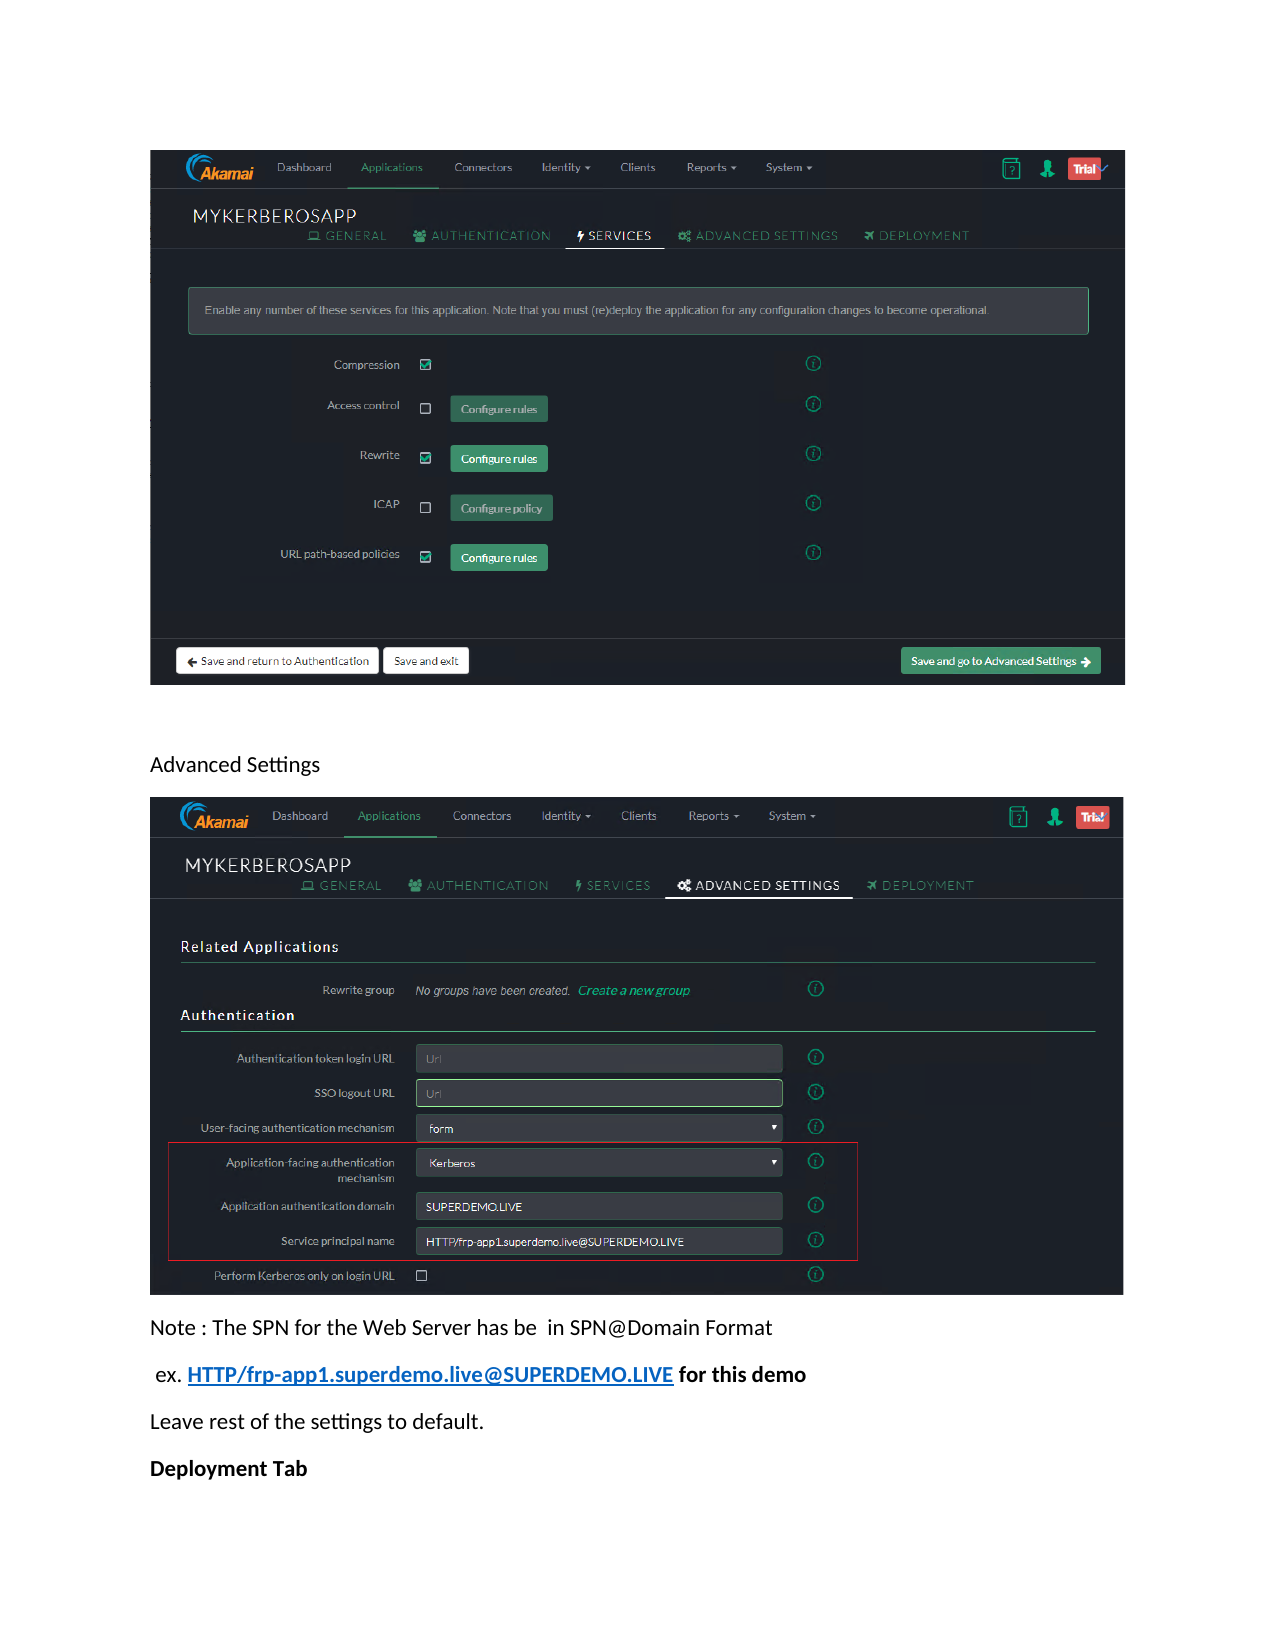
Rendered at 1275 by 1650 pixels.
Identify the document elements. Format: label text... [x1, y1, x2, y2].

text ex. HTTP/frp-app1.superdemo.live@SUPERDEMO.LIVE for this demo [150, 1360, 1125, 1388]
text Leave rest of the settings to default. [150, 1407, 1125, 1435]
picture [150, 150, 1125, 685]
text Note : The SPN for the Web Server has be in SPN@Domain Format [150, 1313, 1125, 1341]
text Deployment Tab [150, 1454, 1125, 1482]
picture [150, 797, 1124, 1295]
text Advanced Settings [150, 751, 1125, 779]
